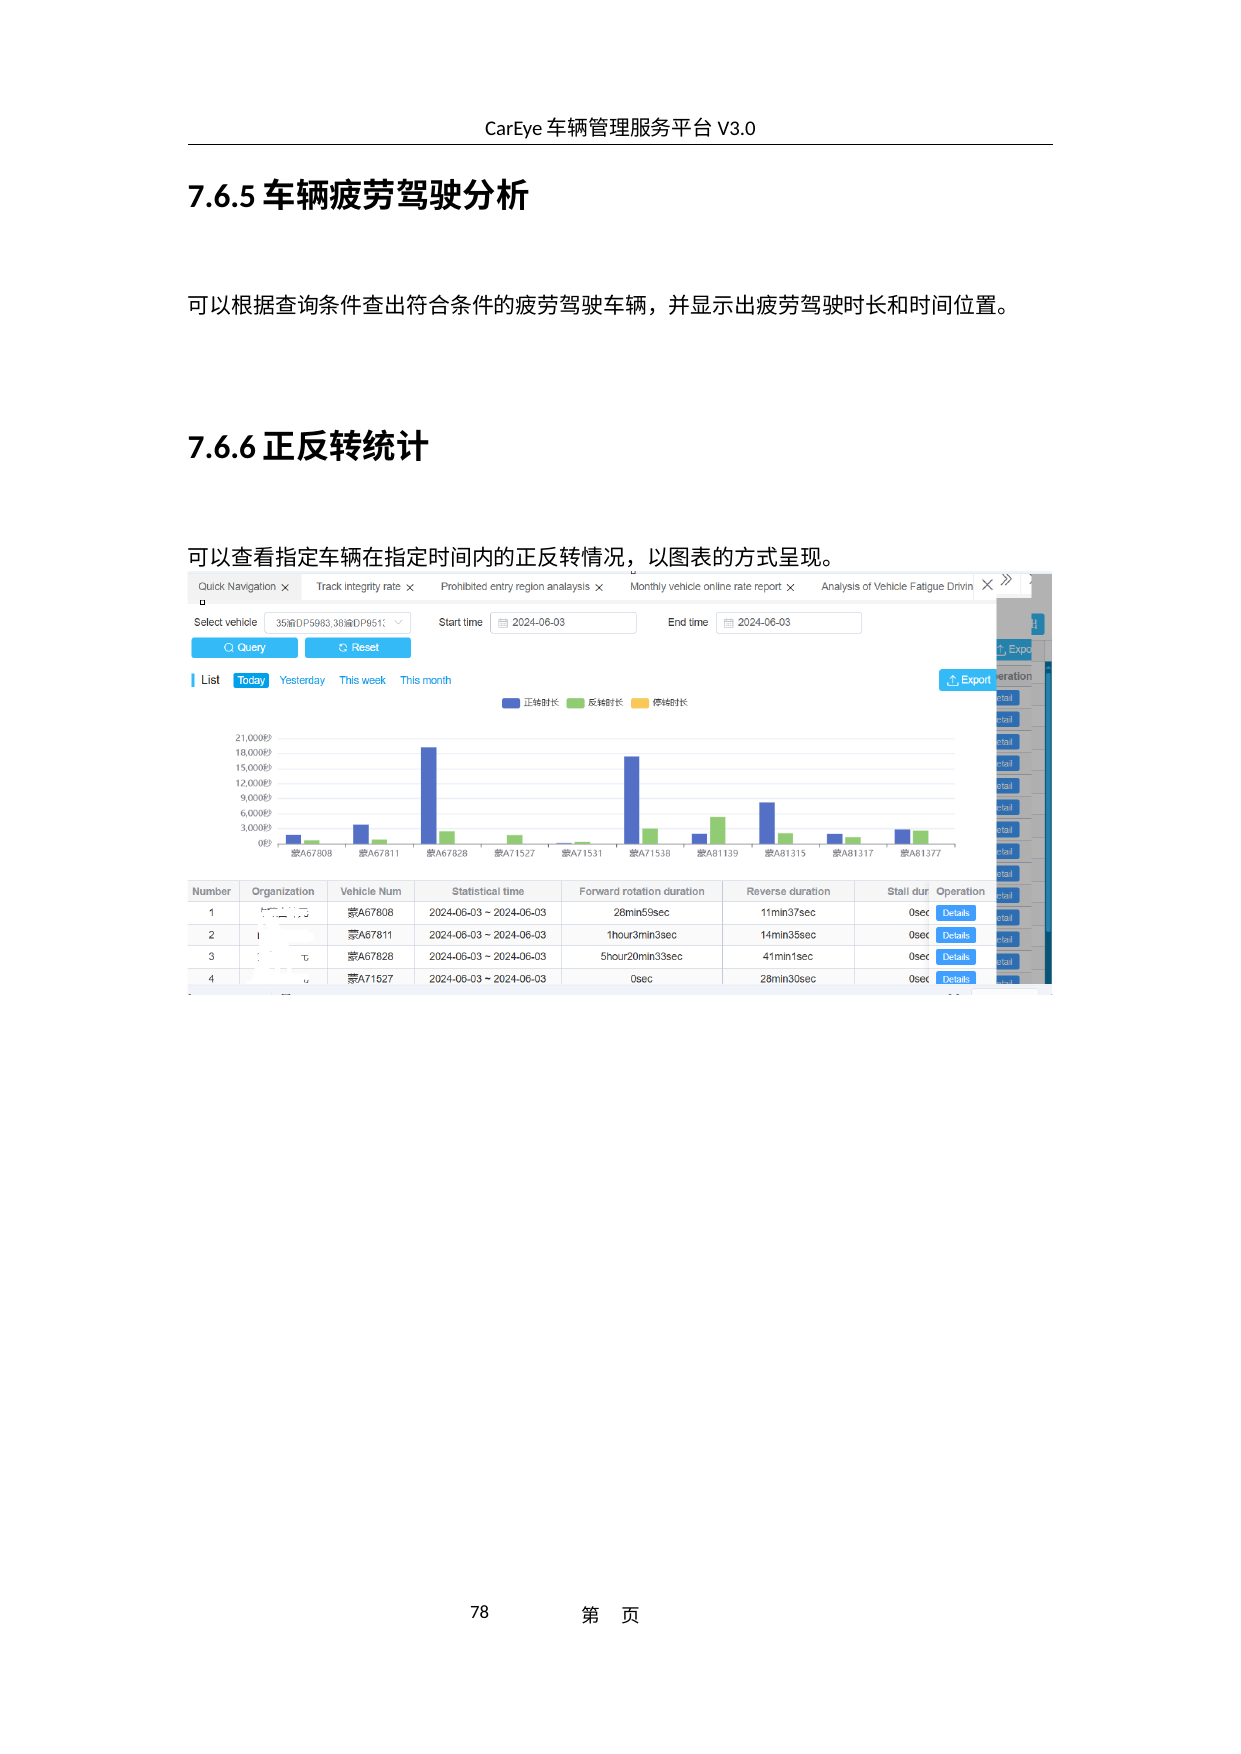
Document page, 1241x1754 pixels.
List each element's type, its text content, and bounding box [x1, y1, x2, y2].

picture [187, 571, 1053, 995]
subtitle 车辆疲劳驾驶分析 [187, 160, 1053, 225]
subtitle 正反转统计 [187, 412, 1053, 477]
text 可以根据查询条件查出符合条件的疲劳驾驶车辆，并显示出疲劳驾驶时长和时间位置。 [187, 287, 1053, 320]
text 可以查看指定车辆在指定时间内的正反转情况，以图表的方式呈现。 [187, 539, 1053, 571]
